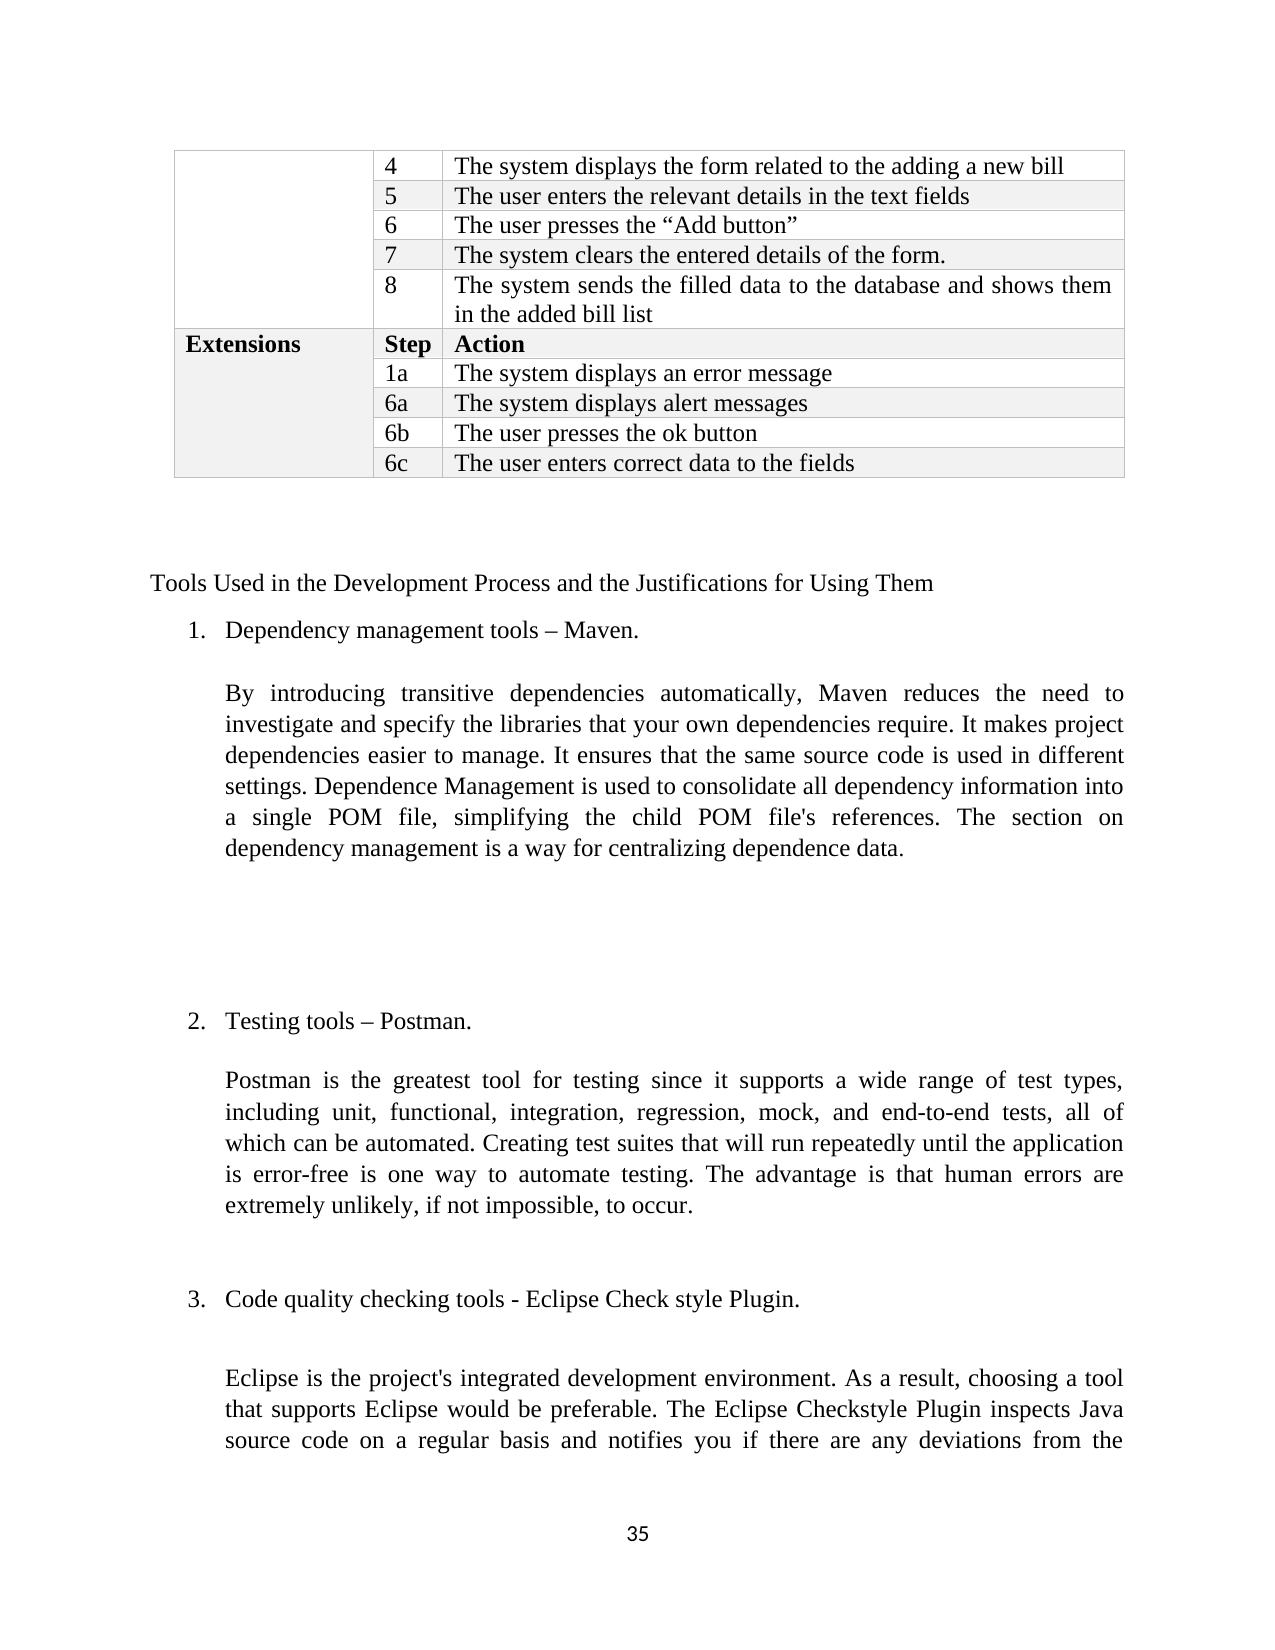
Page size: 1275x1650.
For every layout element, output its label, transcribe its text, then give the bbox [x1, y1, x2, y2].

list Dependency management tools – Maven. [187, 616, 1125, 644]
table_cell 6b [374, 418, 442, 447]
table_cell The user enters correct data to the fields [443, 448, 1124, 477]
table_cell 6a [374, 388, 442, 417]
table_cell Extensions [175, 329, 373, 477]
table_cell The user presses the “Add button” [443, 211, 1124, 239]
list Postman is the greatest tool for testing since it supports a wide range of test types, including unit, functional, integration, regression, mock, and end-to-end tests, all of which can be automated. Creating test suites that will run repeatedly until the application is error-free is one way to automate testing. The advantage is that human errors are extremely unlikely, if not impossible, to occur. [225, 1066, 1125, 1218]
table_cell Step [374, 329, 442, 357]
list By introducing transitive dependencies automatically, Maven reduces the need to investigate and specify the libraries that your own dependencies require. It makes project dependencies easier to manage. It ensures that the same source code is used in different settings. Dependence Management is used to consolidate all dependency information into a single POM file, simplifying the child POM file's references. The section on dependency management is a way for centralizing dependence data. [225, 678, 1125, 862]
table_cell 6 [374, 211, 442, 239]
table_cell Action [443, 329, 1124, 357]
table_cell 1a [374, 359, 442, 387]
table_cell 4 [374, 151, 442, 180]
table_cell The system clears the entered details of the form. [443, 240, 1124, 269]
list Code quality checking tools - Eclipse Check style Plugin. [187, 1284, 1125, 1313]
table_cell The system displays alert messages [443, 388, 1124, 417]
table_cell The system displays the form related to the adding a new bill [443, 151, 1124, 180]
table_cell The user enters the relevant details in the text fields [443, 181, 1124, 209]
text Tools Used in the Development Process and the Justifications for Using Them [150, 568, 1125, 597]
table_cell The user presses the ok button [443, 418, 1124, 447]
list Testing tools – Postman. [187, 1006, 1125, 1035]
table_cell 6c [374, 448, 442, 477]
table_cell 8 [374, 270, 442, 328]
table_cell The system displays an error message [443, 359, 1124, 387]
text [225, 1363, 1125, 1454]
table_cell 7 [374, 240, 442, 269]
table_cell The system sends the filled data to the database and shows them in the added bill list [443, 270, 1124, 328]
table_cell 5 [374, 181, 442, 209]
